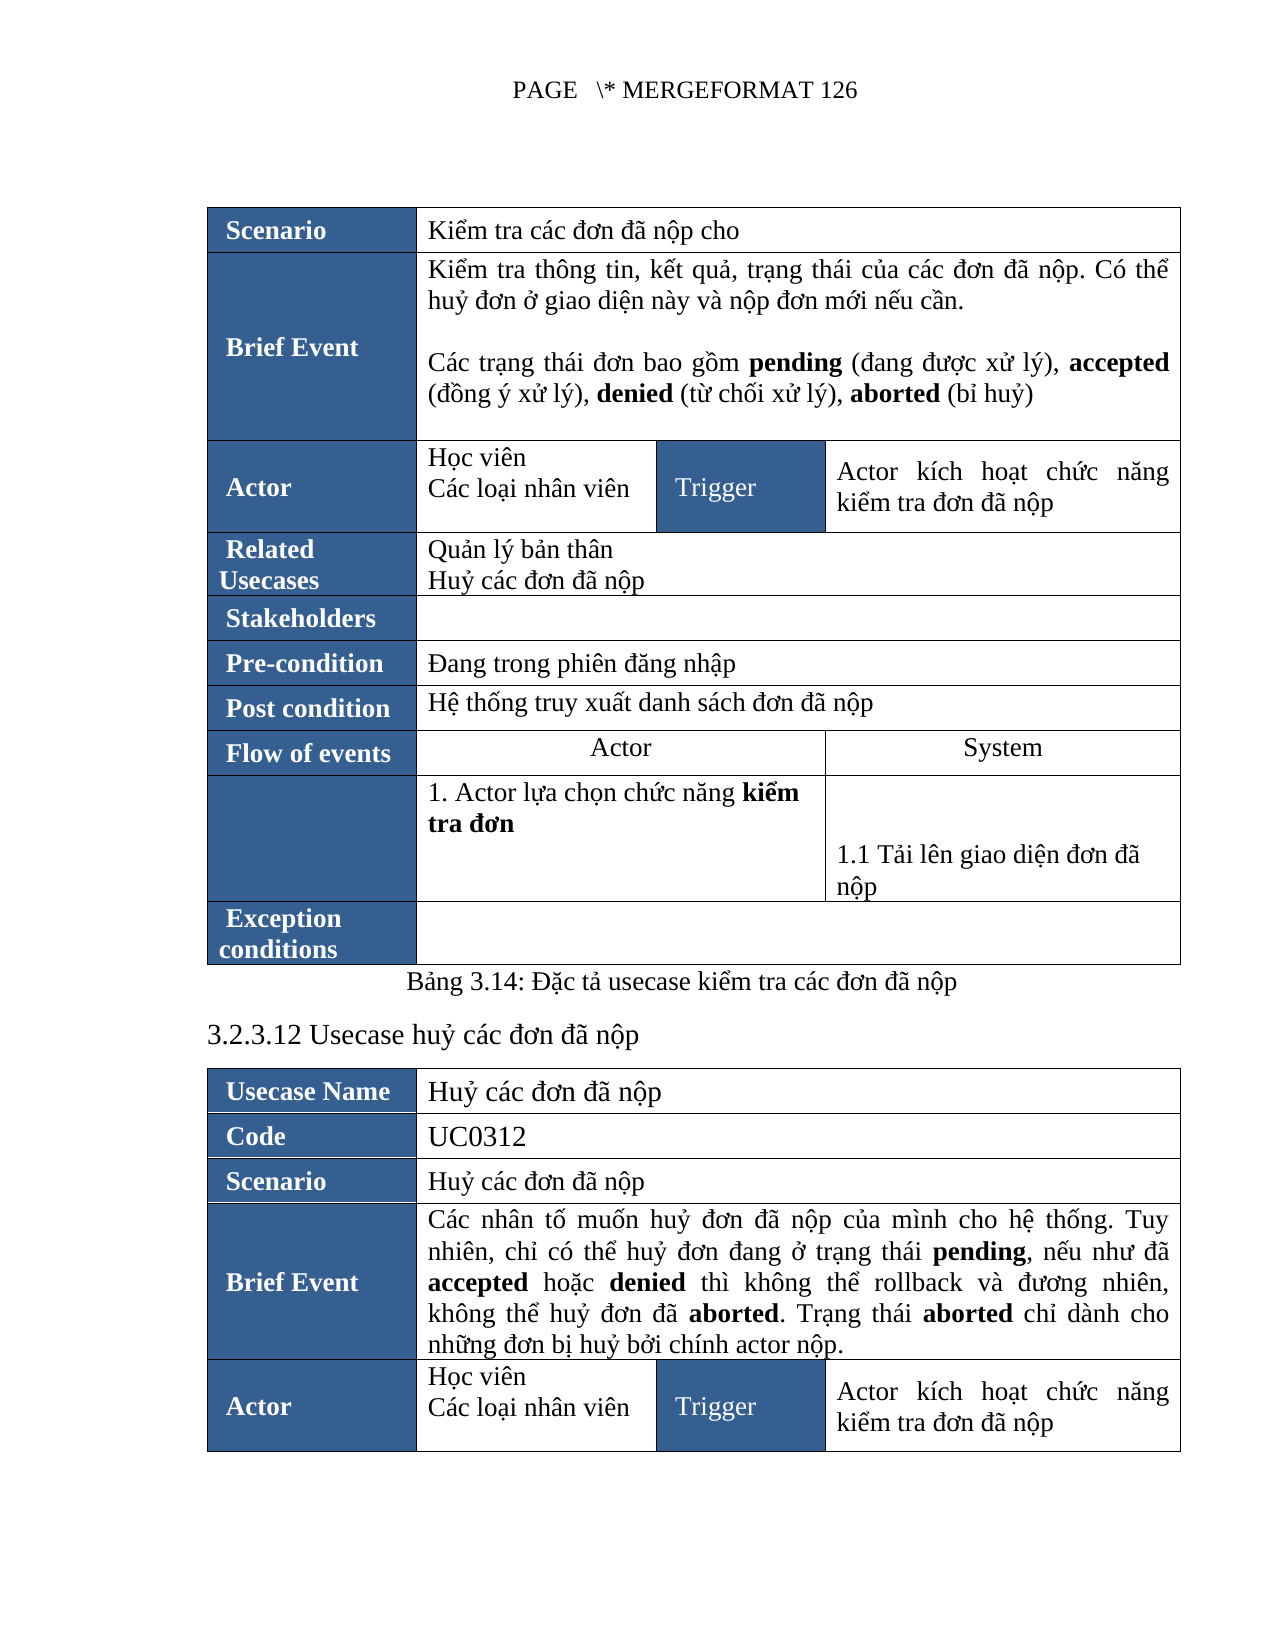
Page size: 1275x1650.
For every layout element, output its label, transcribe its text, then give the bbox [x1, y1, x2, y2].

table_cell Trigger [657, 1360, 825, 1451]
table_cell Stakeholders [208, 596, 416, 640]
table_cell Kiểm tra các đơn đã nộp cho [417, 208, 1180, 252]
table_cell Post condition [208, 686, 416, 730]
table_cell Học viên Các loại nhân viên [417, 1360, 656, 1451]
table_cell Scenario [208, 1159, 416, 1202]
text 3.2.3.12 Usecase huỷ các đơn đã nộp [207, 1017, 1157, 1051]
table_cell Related Usecases [208, 533, 416, 595]
table_cell [417, 902, 1180, 964]
table_cell Các nhân tố muốn huỷ đơn đã nộp của mình cho hệ thống. Tuy nhiên, chỉ có thể huỷ đơn đang ở trạng thái pending, nếu như đã accepted hoặc denied thì không thể rollback và đương nhiên, không thể huỷ đơn đã aborted. Trạng thái aborted chỉ dành cho những đơn bị huỷ bởi chính actor nộp. [417, 1204, 1180, 1359]
table_cell Pre-condition [208, 641, 416, 685]
table_cell Flow of events [208, 731, 416, 775]
table_cell Actor [417, 731, 825, 775]
table_cell Quản lý bản thân Huỷ các đơn đã nộp [417, 533, 1180, 595]
table_cell Đang trong phiên đăng nhập [417, 641, 1180, 685]
table_cell [417, 596, 1180, 640]
table_cell Trigger [657, 441, 825, 532]
table_cell Actor [208, 441, 416, 532]
table_cell Brief Event [208, 1204, 416, 1359]
table_cell UC0312 [417, 1114, 1180, 1157]
table_cell [208, 776, 416, 901]
table_cell System [826, 731, 1180, 775]
table_cell Actor kích hoạt chức năng kiểm tra đơn đã nộp [826, 1360, 1180, 1451]
table_header Usecase Name [208, 1069, 416, 1112]
table_cell Brief Event [208, 253, 416, 440]
table_cell Học viên Các loại nhân viên [417, 441, 656, 532]
table_header Huỷ các đơn đã nộp [417, 1069, 1180, 1112]
table_cell Huỷ các đơn đã nộp [417, 1159, 1180, 1202]
table_cell Actor [208, 1360, 416, 1451]
table_cell Code [208, 1114, 416, 1157]
table_cell Scenario [208, 208, 416, 252]
table_cell Actor kích hoạt chức năng kiểm tra đơn đã nộp [826, 441, 1180, 532]
table_cell Kiểm tra thông tin, kết quả, trạng thái của các đơn đã nộp. Có thể huỷ đơn ở giao diện này và nộp đơn mới nếu cần. Các trạng thái đơn bao gồm pending (đang được xử lý), accepted (đồng ý xử lý), denied (từ chối xử lý), aborted (bỉ huỷ) [417, 253, 1180, 440]
table_cell 1. Actor lựa chọn chức năng kiểm tra đơn [417, 776, 825, 901]
table_cell Hệ thống truy xuất danh sách đơn đã nộp [417, 686, 1180, 730]
table_cell Exception conditions [208, 902, 416, 964]
table_cell 1.1 Tải lên giao diện đơn đã nộp [826, 776, 1180, 901]
